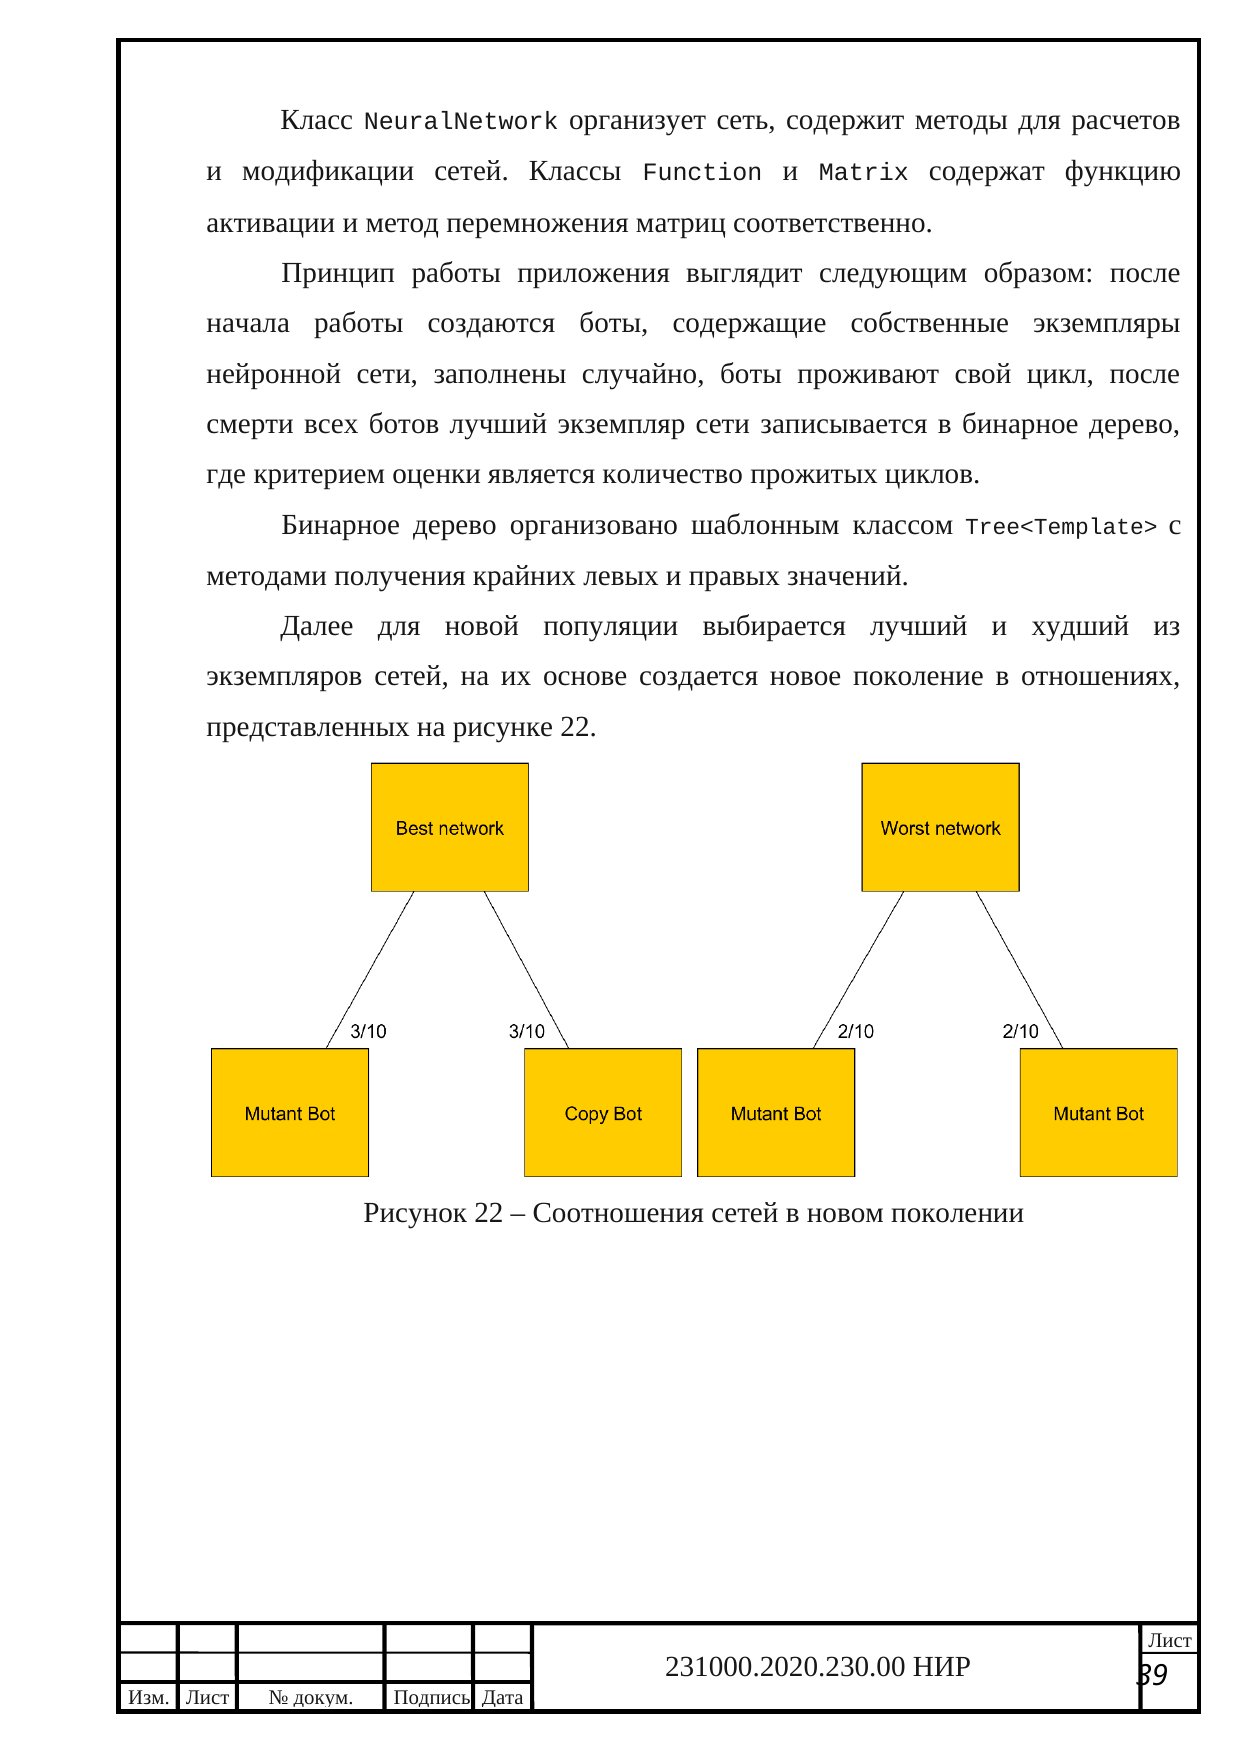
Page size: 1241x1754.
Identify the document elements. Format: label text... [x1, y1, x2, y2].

text Бинарное дерево организовано шаблонным классом Tree<Template> c методами получения крайних левых и правых значений. [206, 507, 1181, 591]
picture [206, 759, 1182, 1181]
text Принцип работы приложения выглядит следующим образом: после начала работы создаются боты, содержащие собственные экземпляры нейронной сети, заполнены случайно, боты проживают свой цикл, после смерти всех ботов лучший экземпляр сети записывается в бинарное дерево, где критерием оценки является количество прожитых циклов. [206, 255, 1181, 490]
text Класс NeuralNetwork организует сеть, содержит методы для расчетов и модификации сетей. Классы Function и Matrix содержат функцию активации и метод перемножения матриц соответственно. [206, 102, 1181, 238]
text Рисунок 22 – Соотношения сетей в новом поколении [206, 1195, 1181, 1228]
text Далее для новой популяции выбирается лучший и худший из экземпляров сетей, на их основе создается новое поколение в отношениях, представленных на рисунке 22. [206, 608, 1181, 742]
